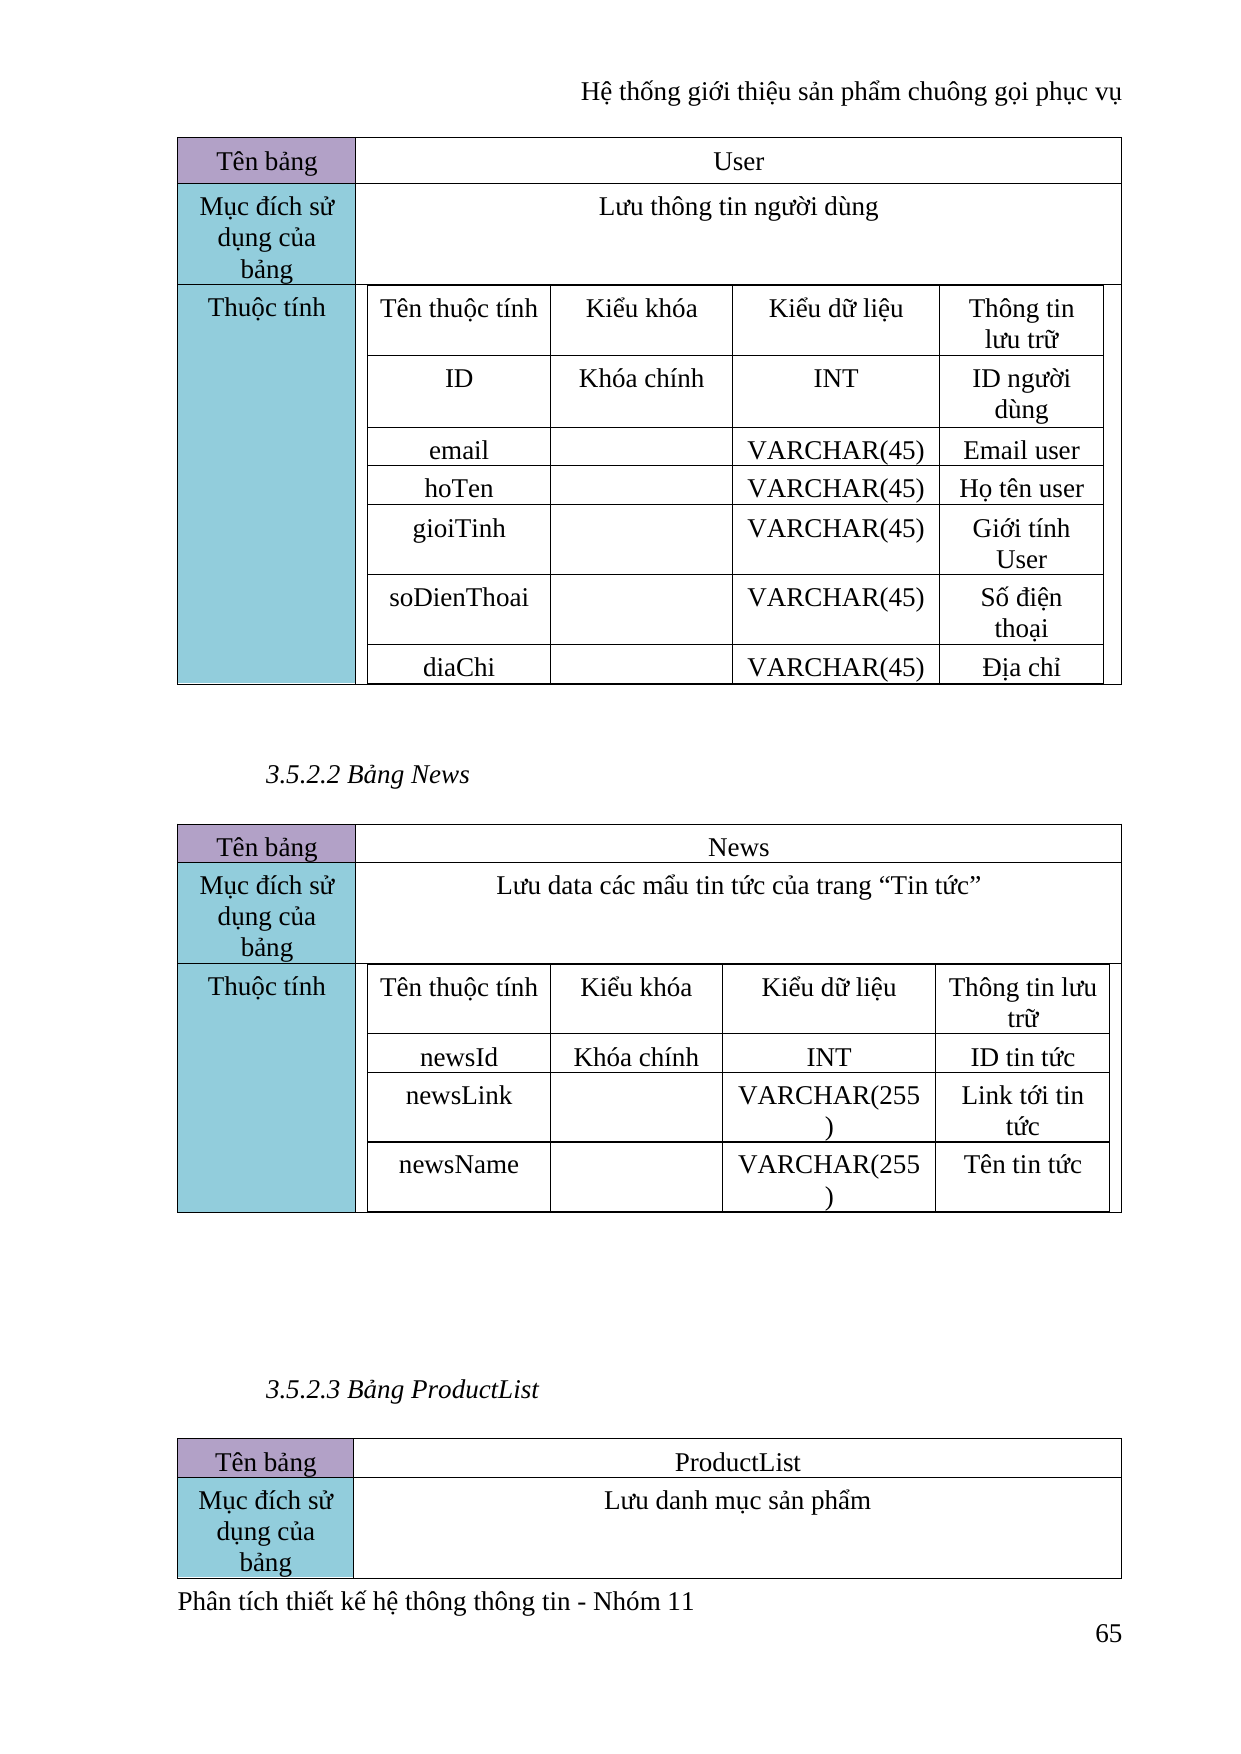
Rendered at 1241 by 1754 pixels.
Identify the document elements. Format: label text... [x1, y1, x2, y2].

table_header Tên bảng [178, 825, 355, 862]
table_cell [551, 286, 732, 355]
table_cell [368, 1073, 550, 1141]
table_cell Thuộc tính [178, 285, 355, 683]
table_cell [936, 1073, 1109, 1141]
table_cell [733, 575, 939, 644]
table_cell [733, 428, 939, 465]
table_cell [551, 356, 732, 427]
table_cell [551, 965, 722, 1033]
table_cell [551, 1073, 722, 1141]
table_cell [368, 645, 550, 683]
table_cell [940, 356, 1103, 427]
table_cell Mục đích sử dụng của bảng [178, 863, 355, 963]
table_cell [1104, 285, 1121, 683]
table_header ProductList [354, 1439, 1121, 1477]
table_cell [551, 645, 732, 683]
table_cell [551, 1143, 722, 1211]
table_cell [368, 466, 550, 504]
table_cell [551, 575, 732, 644]
table_cell [940, 286, 1103, 355]
table_cell [940, 428, 1103, 465]
table_cell [733, 645, 939, 683]
table_cell [723, 1073, 935, 1141]
table_cell Lưu danh mục sản phẩm [354, 1478, 1121, 1577]
table_cell [368, 286, 550, 355]
subtitle 3.5.2.2 Bảng News [177, 758, 1122, 789]
table_cell [733, 505, 939, 574]
table_cell [940, 575, 1103, 644]
table_cell [356, 964, 367, 1212]
table_cell [936, 1143, 1109, 1211]
table_cell [940, 505, 1103, 574]
table_header News [356, 825, 1121, 862]
table_cell [733, 466, 939, 504]
table_cell [936, 965, 1109, 1033]
table_cell [356, 285, 367, 683]
table_cell [551, 466, 732, 504]
table_header Tên bảng [178, 138, 355, 183]
table_cell Lưu thông tin người dùng [356, 184, 1121, 284]
table_cell [368, 428, 550, 465]
table_cell [551, 428, 732, 465]
table_cell [733, 286, 939, 355]
table_header User [356, 138, 1121, 183]
table_cell Mục đích sử dụng của bảng [178, 184, 355, 284]
table_cell [936, 1034, 1109, 1072]
table_cell [551, 1034, 722, 1072]
table_cell [551, 505, 732, 574]
table_cell [723, 1143, 935, 1211]
table_cell [1110, 964, 1121, 1212]
table_cell Lưu data các mẩu tin tức của trang “Tin tức” [356, 863, 1121, 963]
table_cell Thuộc tính [178, 964, 355, 1212]
table_cell [723, 965, 935, 1033]
table_cell Mục đích sử dụng của bảng [178, 1478, 353, 1577]
table_cell [723, 1034, 935, 1072]
table_cell [368, 505, 550, 574]
table_cell [368, 1143, 550, 1211]
table_cell [368, 1034, 550, 1072]
subtitle 3.5.2.3 Bảng ProductList [177, 1373, 1122, 1404]
table_cell [368, 356, 550, 427]
table_cell [940, 466, 1103, 504]
table_header Tên bảng [178, 1439, 353, 1477]
table_cell [940, 645, 1103, 683]
table_cell [733, 356, 939, 427]
table_cell [368, 575, 550, 644]
table_cell [368, 965, 550, 1033]
